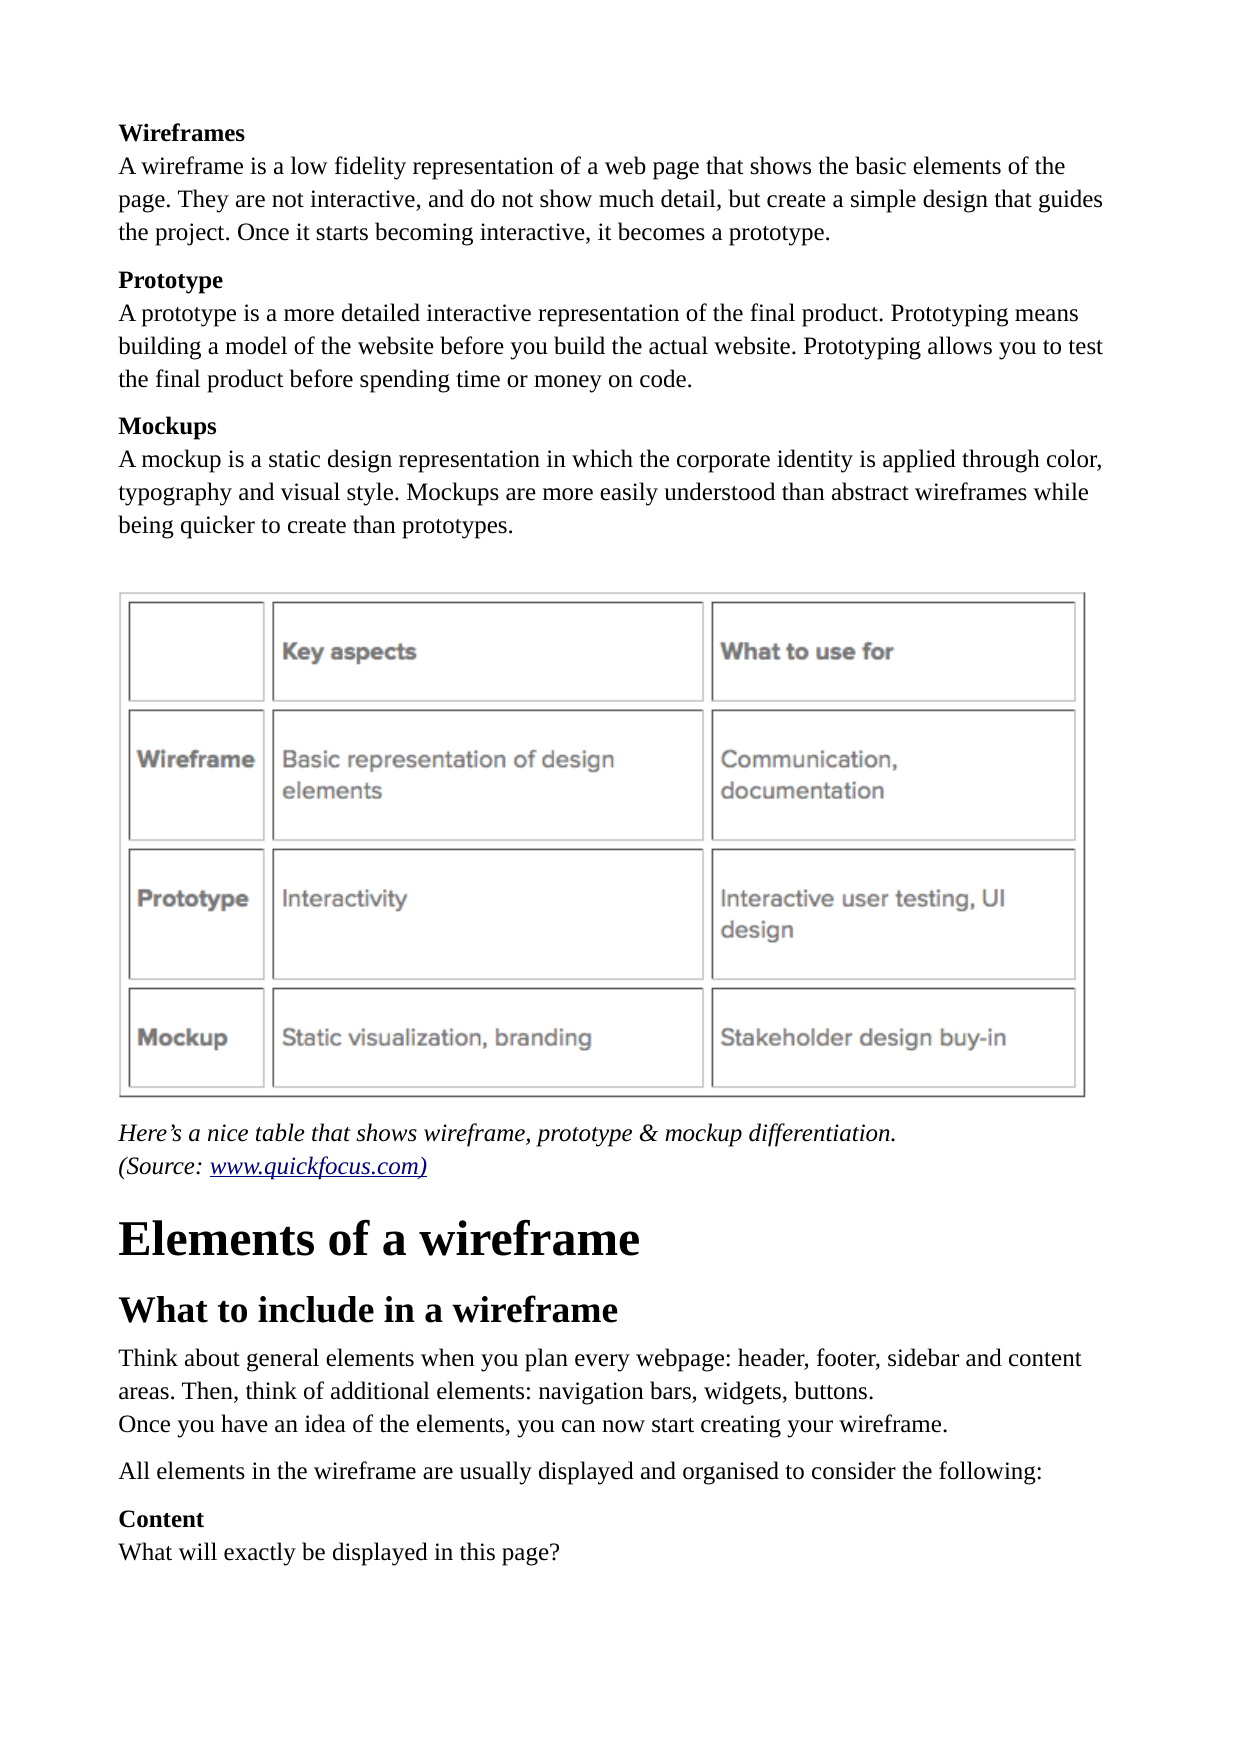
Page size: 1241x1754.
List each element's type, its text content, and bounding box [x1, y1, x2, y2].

text Mockups A mockup is a static design representation in which the corporate identity is applied through color, typography and visual style. Mockups are more easily understood than abstract wireframes while being quicker to create than prototypes. [118, 411, 1122, 539]
text All elements in the wireframe are usually displayed and organised to consider the following: [118, 1456, 1122, 1485]
picture [118, 591, 1087, 1099]
text Wireframes A wireframe is a low fidelity representation of a web page that shows the basic elements of the page. They are not interactive, and do not show much detail, but create a simple design that guides the project. Once it starts becoming interactive, it becomes a prototype. [118, 118, 1122, 246]
subtitle Elements of a wireframe [118, 1209, 1122, 1266]
text Content What will exactly be displayed in this page? [118, 1504, 1122, 1566]
text Prototype A prototype is a more detailed interactive representation of the final product. Prototyping means building a model of the website before you build the actual website. Prototyping allows you to test the final product before spending time or money on code. [118, 265, 1122, 393]
text Think about general elements when you plan every webpage: header, footer, sidebar and content areas. Then, think of additional elements: navigation bars, widgets, buttons. Once you have an idea of the elements, you can now start creating your wireframe. [118, 1343, 1122, 1438]
subtitle What to include in a wireframe [118, 1287, 1122, 1330]
text Here’s a nice table that shows wireframe, prototype & mockup differentiation. (Source: www.quickfocus.com) [118, 1118, 1122, 1179]
